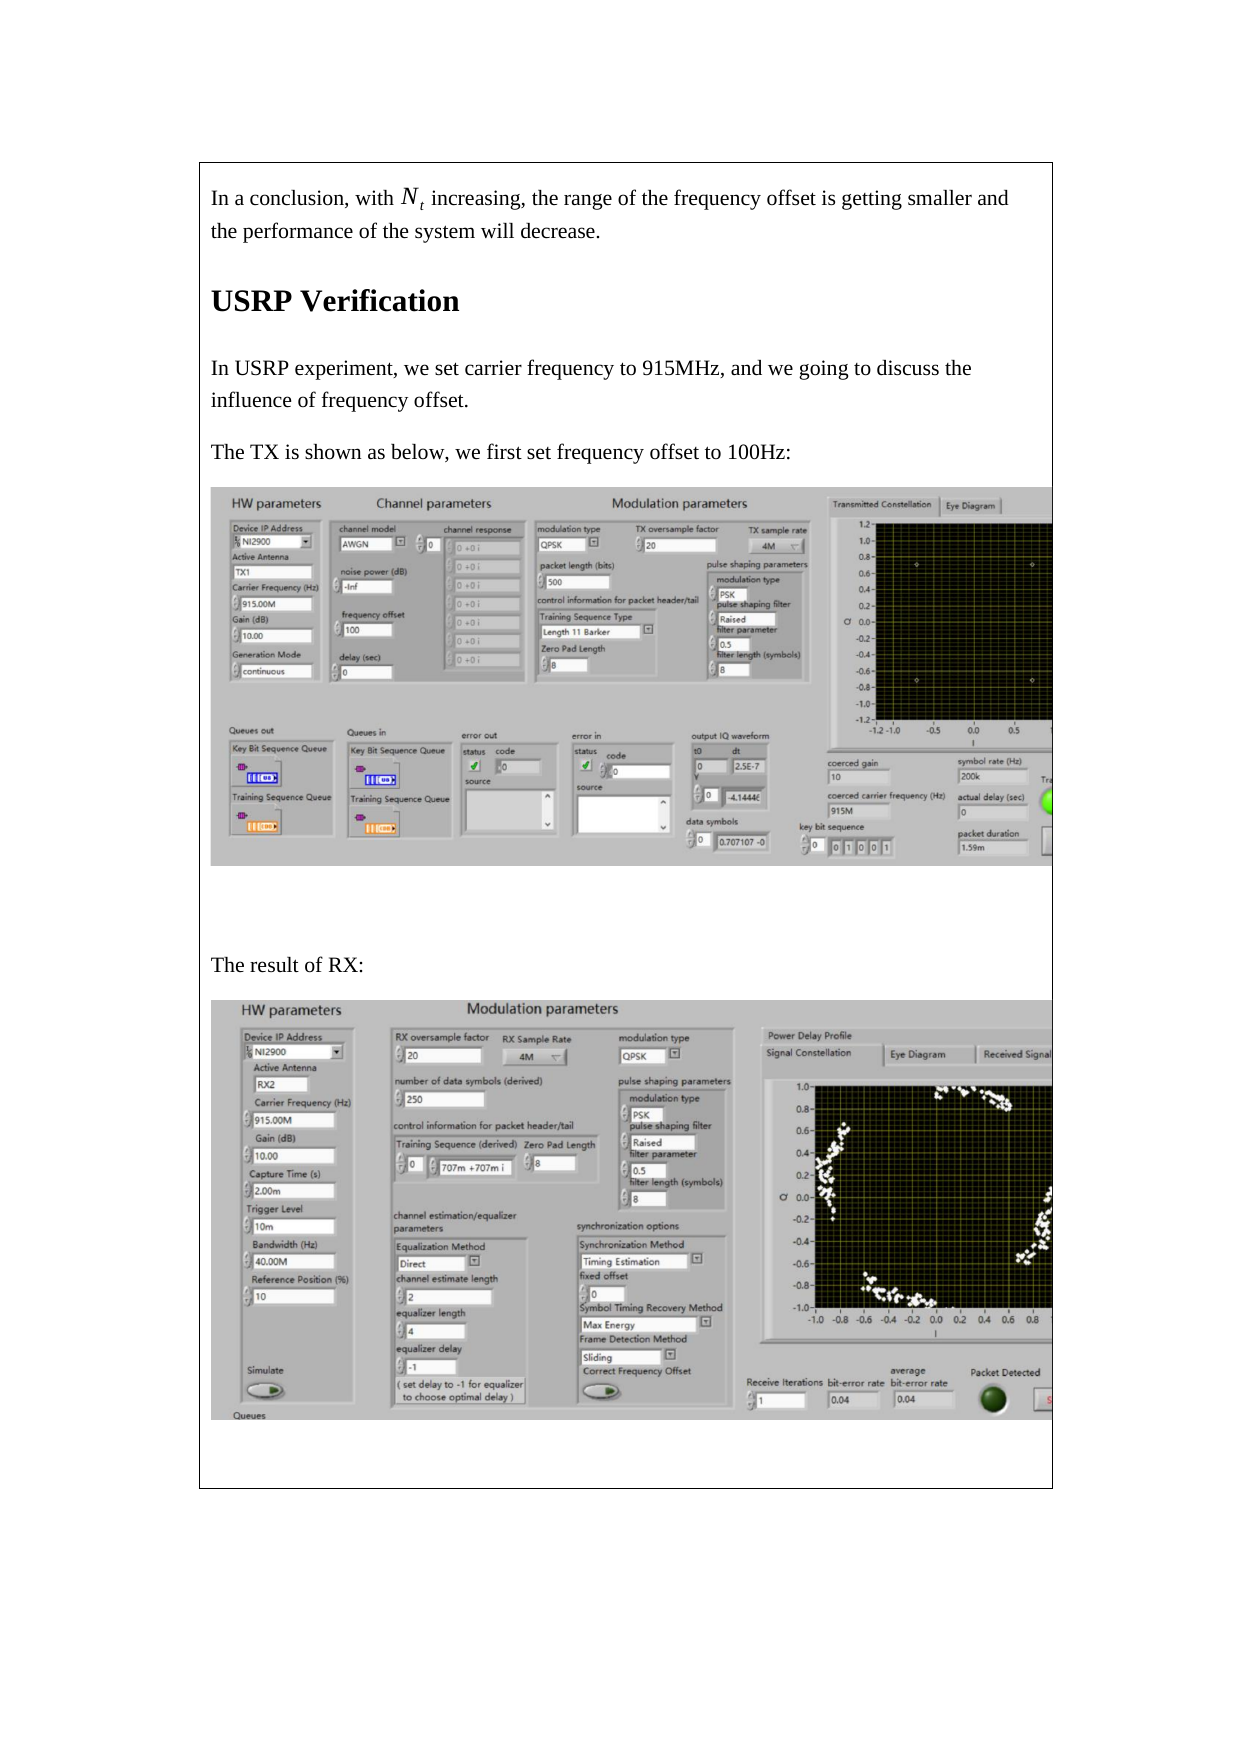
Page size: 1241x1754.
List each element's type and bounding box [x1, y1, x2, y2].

picture [210, 999, 1053, 1420]
table_cell [200, 163, 1052, 1488]
picture [210, 486, 1053, 866]
